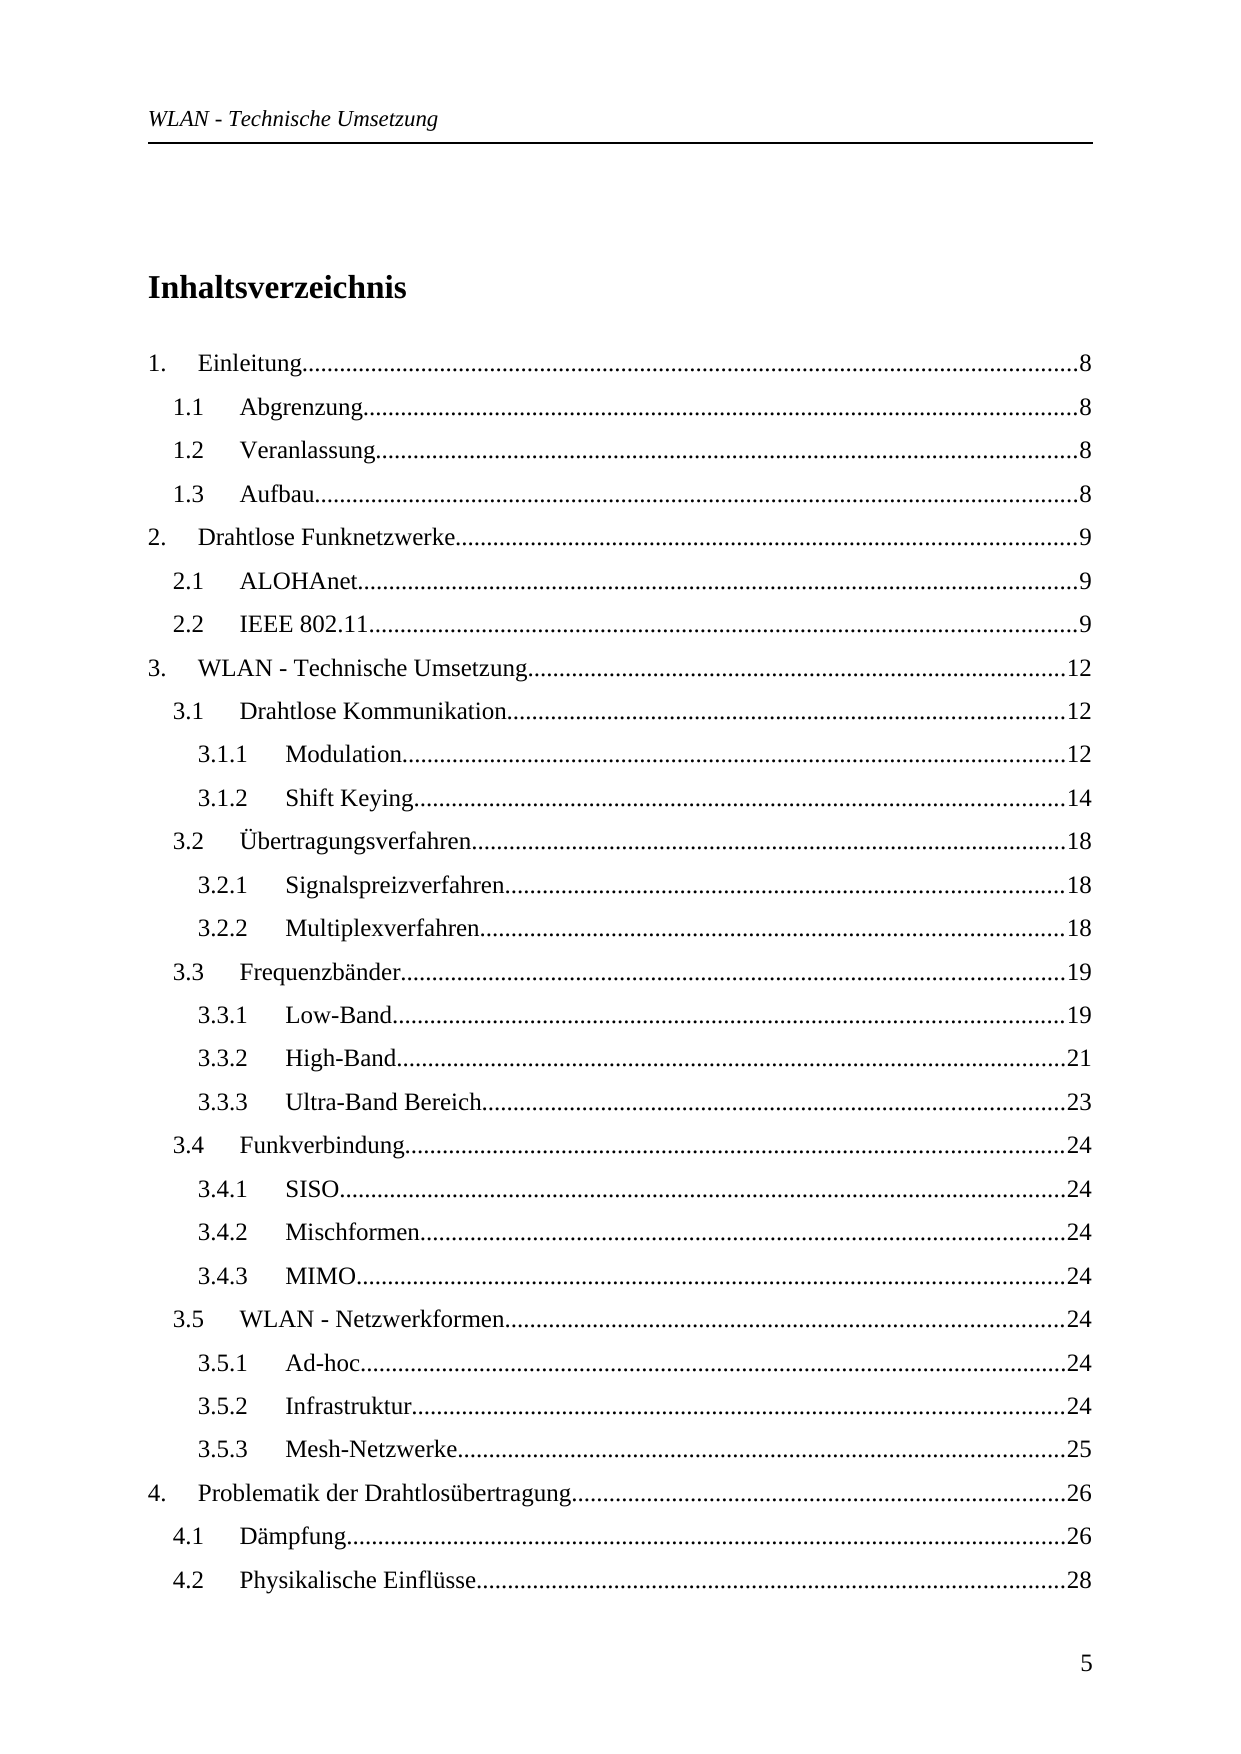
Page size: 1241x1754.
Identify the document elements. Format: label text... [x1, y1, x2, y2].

subtitle Inhaltsverzeichnis [148, 268, 1093, 306]
